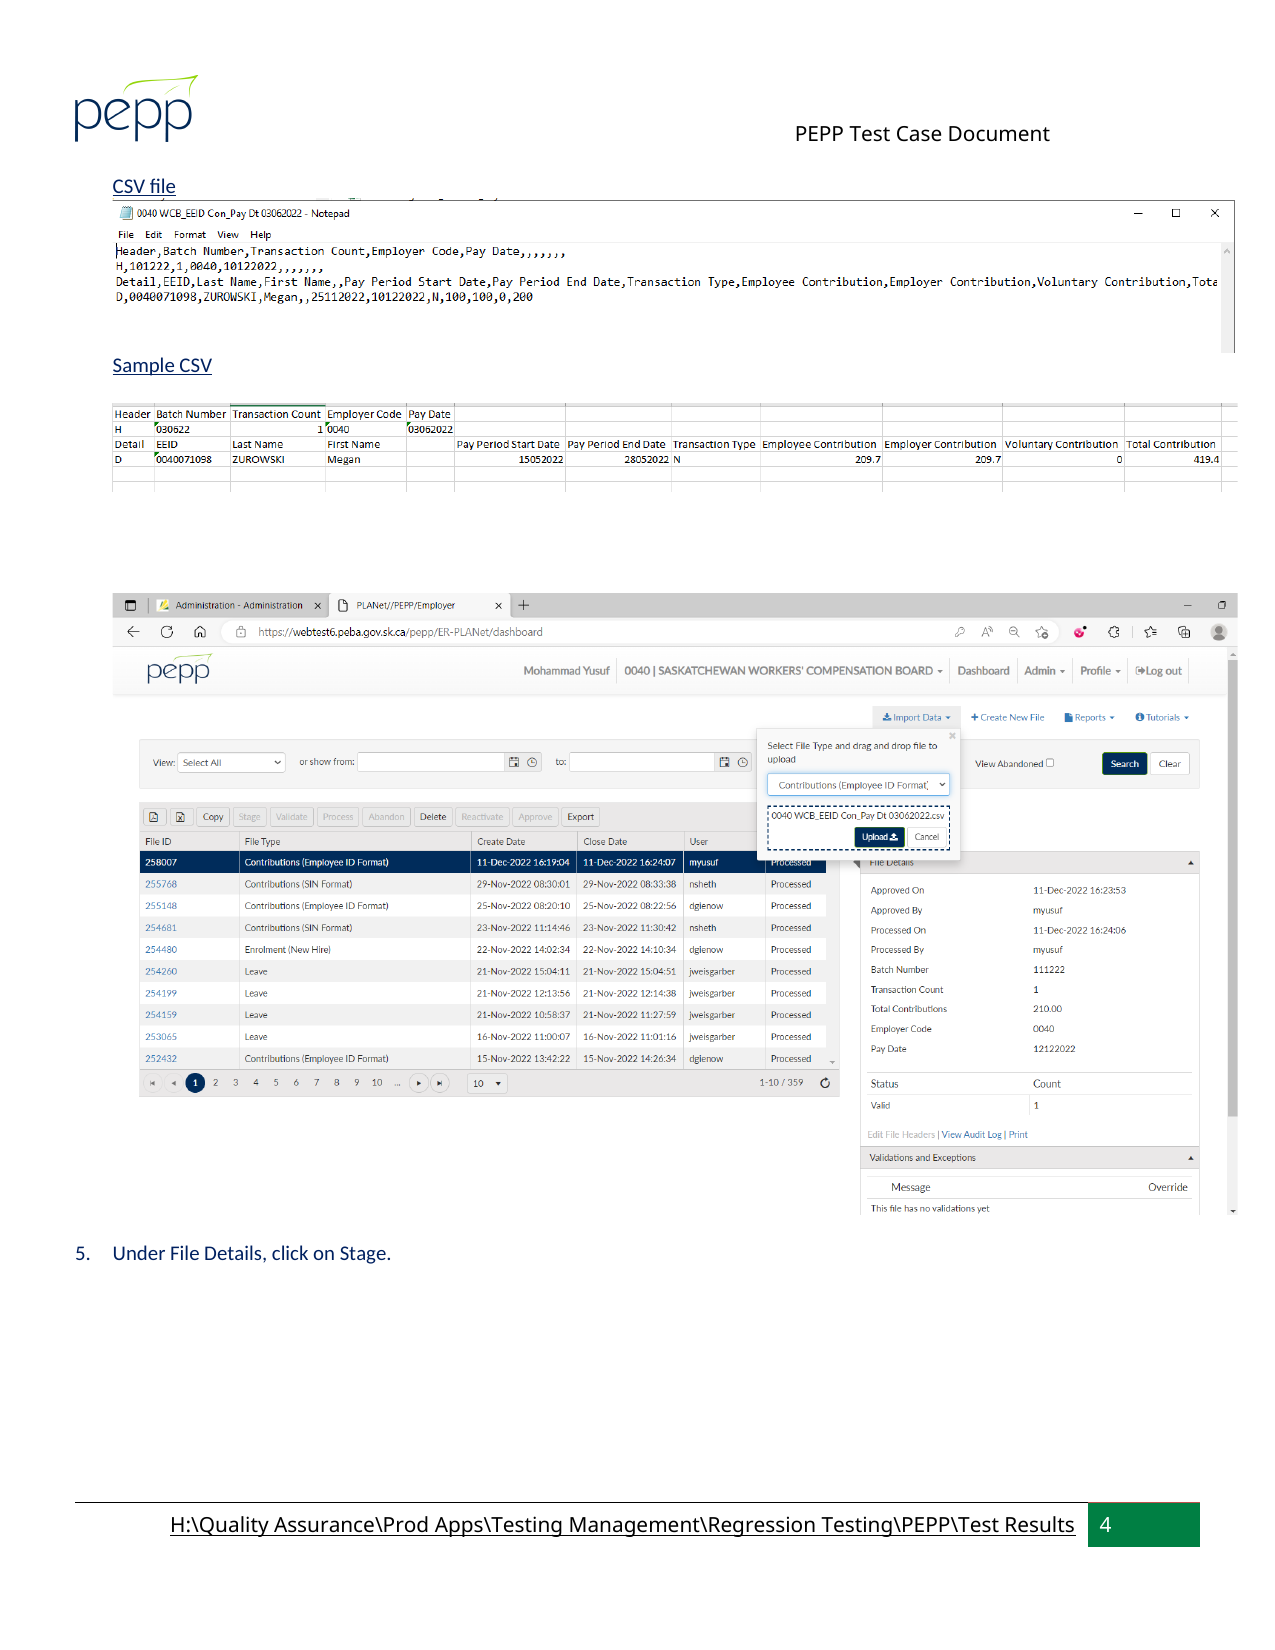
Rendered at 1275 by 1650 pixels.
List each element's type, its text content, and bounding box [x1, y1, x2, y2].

list Under File Details, click on Stage. [75, 1240, 1200, 1265]
picture [112, 593, 1238, 1215]
picture [112, 198, 1238, 353]
text Sample CSV [112, 353, 1200, 378]
picture [112, 403, 1238, 492]
text CSV file [112, 173, 1200, 198]
picture [75, 75, 199, 142]
